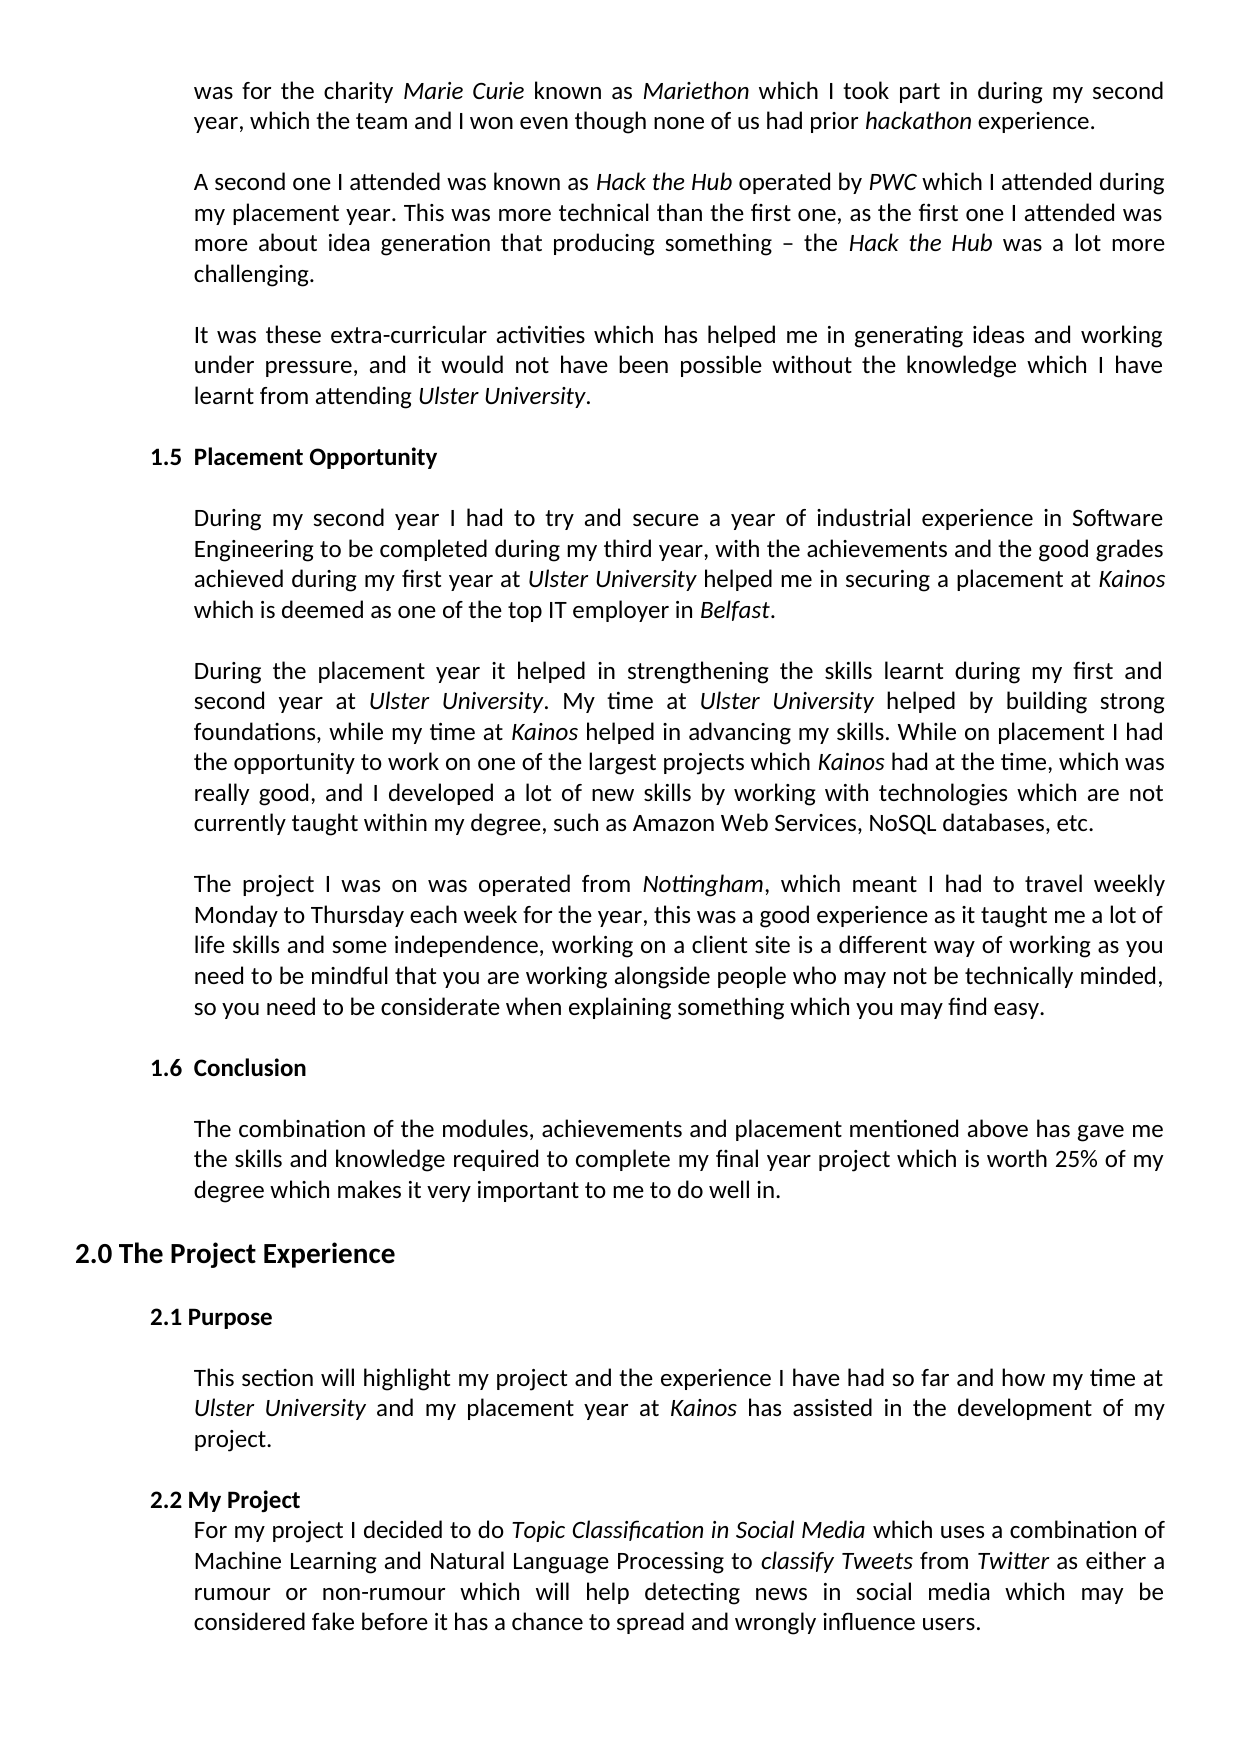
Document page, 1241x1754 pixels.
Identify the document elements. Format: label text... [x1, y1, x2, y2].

text During my second year I had to try and secure a year of industrial experience in Software Engineering to be completed during my third year, with the achievements and the good grades achieved during my first year at Ulster University helped me in securing a placement at Kainos which is deemed as one of the top IT employer in Belfast. [194, 502, 1165, 624]
list Conclusion [150, 1052, 1165, 1082]
text A second one I attended was known as Hack the Hub operated by PWC which I attended during my placement year. This was more technical than the first one, as the first one I attended was more about idea generation that producing something – the Hack the Hub was a lot more challenging. [194, 167, 1165, 289]
list My Project [150, 1484, 1165, 1514]
text 2.1 Purpose [150, 1301, 1165, 1331]
list The Project Experience [75, 1235, 1165, 1270]
text The combination of the modules, achievements and placement mentioned above has gave me the skills and knowledge required to complete my final year project which is worth 25% of my degree which makes it very important to me to do well in. [194, 1113, 1165, 1204]
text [194, 75, 1165, 136]
text The project I was on was operated from Nottingham, which meant I had to travel weekly Monday to Thursday each week for the year, this was a good experience as it taught me a lot of life skills and some independence, working on a client site is a different way of working as you need to be mindful that you are working alongside people who may not be technically minded, so you need to be considerate when explaining something which you may find easy. [194, 868, 1165, 1021]
list Placement Opportunity [150, 441, 1165, 472]
list This section will highlight my project and the experience I have had so far and how my time at Ulster University and my placement year at Kainos has assisted in the development of my project. [194, 1362, 1165, 1453]
text During the placement year it helped in strengthening the skills learnt during my first and second year at Ulster University. My time at Ulster University helped by building strong foundations, while my time at Kainos helped in advancing my skills. While on placement I had the opportunity to work on one of the largest projects which Kainos had at the time, which was really good, and I developed a lot of new skills by working with technologies which are not currently taught within my degree, such as Amazon Web Services, NoSQL databases, etc. [194, 655, 1165, 838]
list For my project I decided to do Topic Classification in Social Media which uses a combination of Machine Learning and Natural Language Processing to classify Tweets from Twitter as either a rumour or non-rumour which will help detecting news in social media which may be considered fake before it has a chance to spread and wrongly influence users. [194, 1514, 1165, 1637]
text It was these extra-curricular activities which has helped me in generating ideas and working under pressure, and it would not have been possible without the knowledge which I have learnt from attending Ulster University. [194, 319, 1165, 411]
